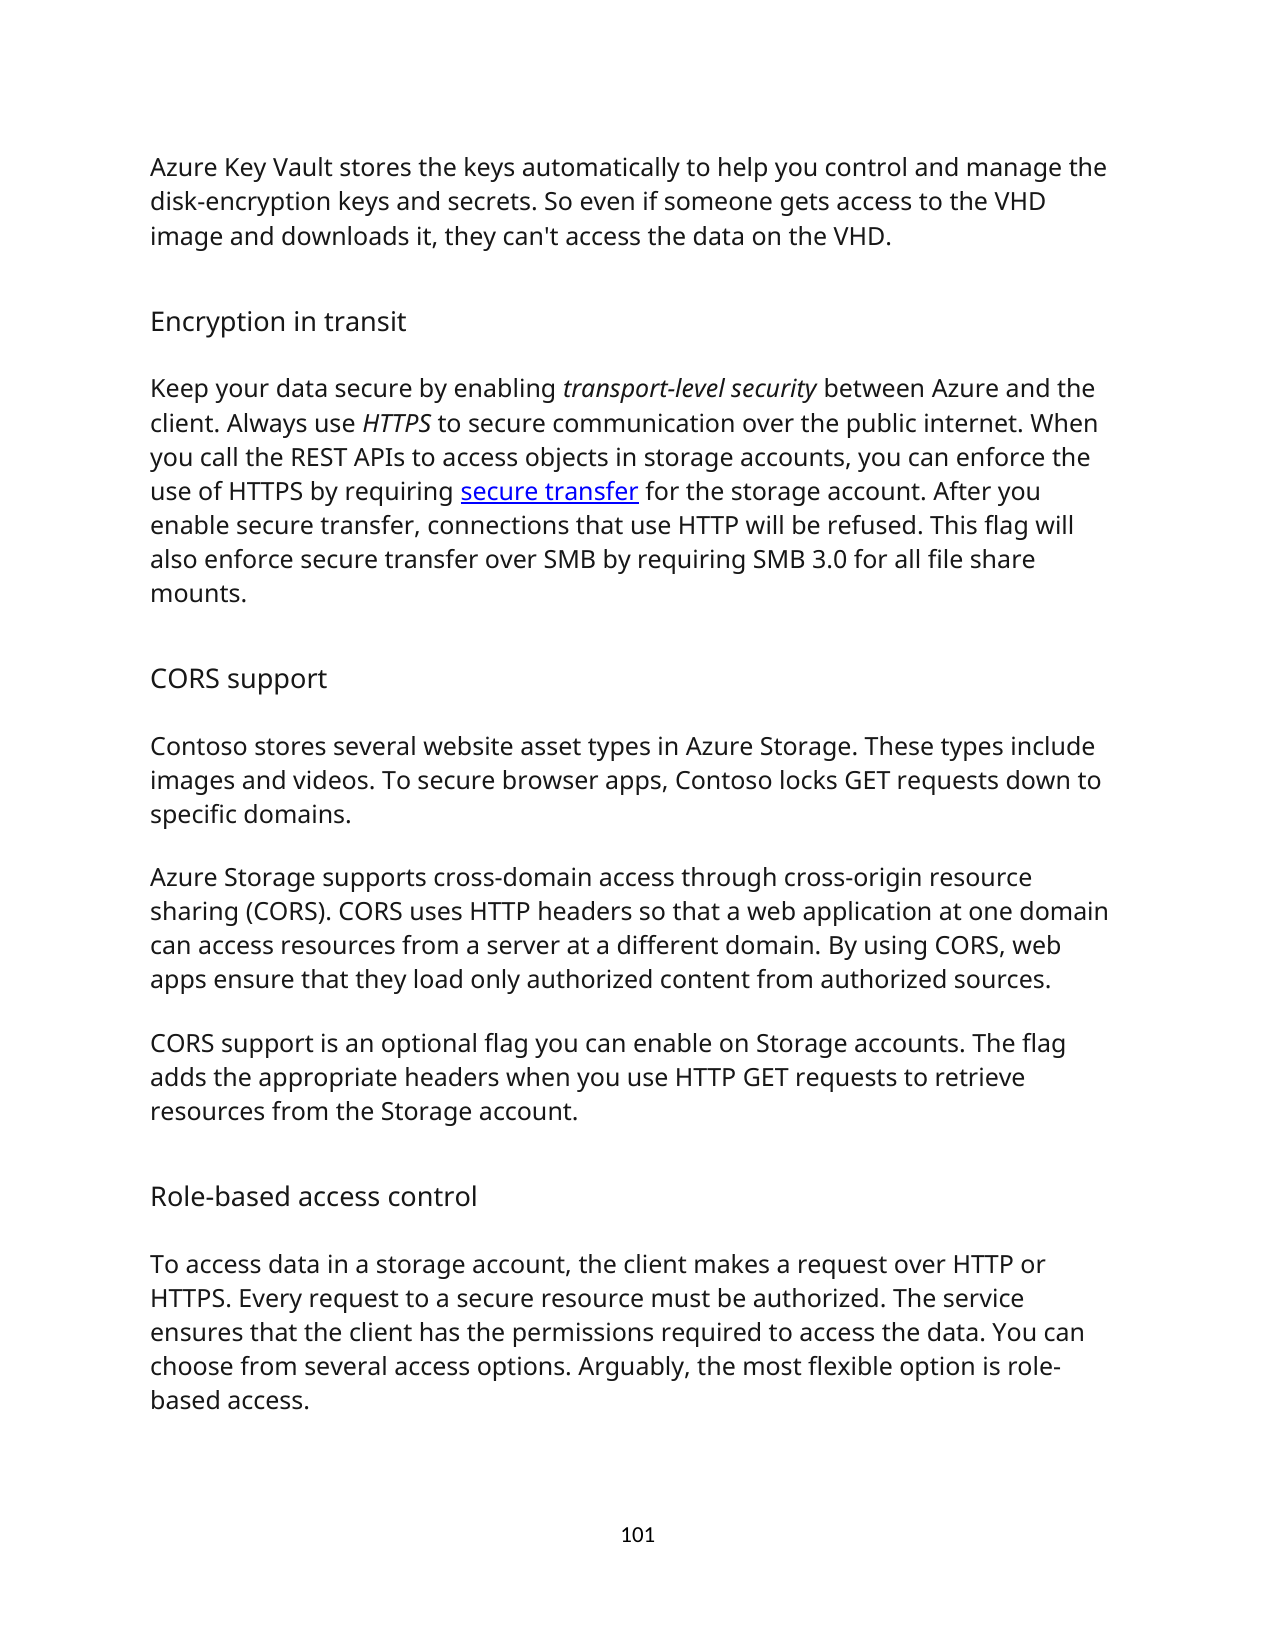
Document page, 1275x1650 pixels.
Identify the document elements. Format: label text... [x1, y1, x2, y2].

text Keep your data secure by enabling transport-level security between Azure and the client. Always use HTTPS to secure communication over the public internet. When you call the REST APIs to access objects in storage accounts, you can enforce the use of HTTPS by requiring secure transfer for the storage account. After you enable secure transfer, connections that use HTTP will be refused. This flag will also enforce secure transfer over SMB by requiring SMB 3.0 for all file share mounts. [150, 371, 1125, 609]
text Contoso stores several website asset types in Azure Storage. These types include images and videos. To secure browser apps, Contoso locks GET requests down to specific domains. [150, 728, 1125, 831]
text Azure Storage supports cross-domain access through cross-origin resource sharing (CORS). CORS uses HTTP headers so that a web application at one domain can access resources from a server at a different domain. By using CORS, web apps ensure that they load only authorized content from authorized sources. [150, 860, 1125, 996]
subtitle Role-based access control [150, 1177, 1125, 1214]
subtitle Encryption in transit [150, 302, 1125, 339]
text Azure Key Vault stores the keys automatically to help you control and manage the disk-encryption keys and secrets. So even if someone gets access to the VHD image and downloads it, they can't access the data on the VHD. [150, 150, 1125, 252]
text CORS support is an optional flag you can enable on Storage accounts. The flag adds the appropriate headers when you use HTTP GET requests to retrieve resources from the Storage account. [150, 1025, 1125, 1127]
subtitle CORS support [150, 659, 1125, 696]
text To access data in a storage account, the client makes a request over HTTP or HTTPS. Every request to a secure resource must be authorized. The service ensures that the client has the permissions required to access the data. You can choose from several access options. Arguably, the most flexible option is role-based access. [150, 1246, 1125, 1417]
